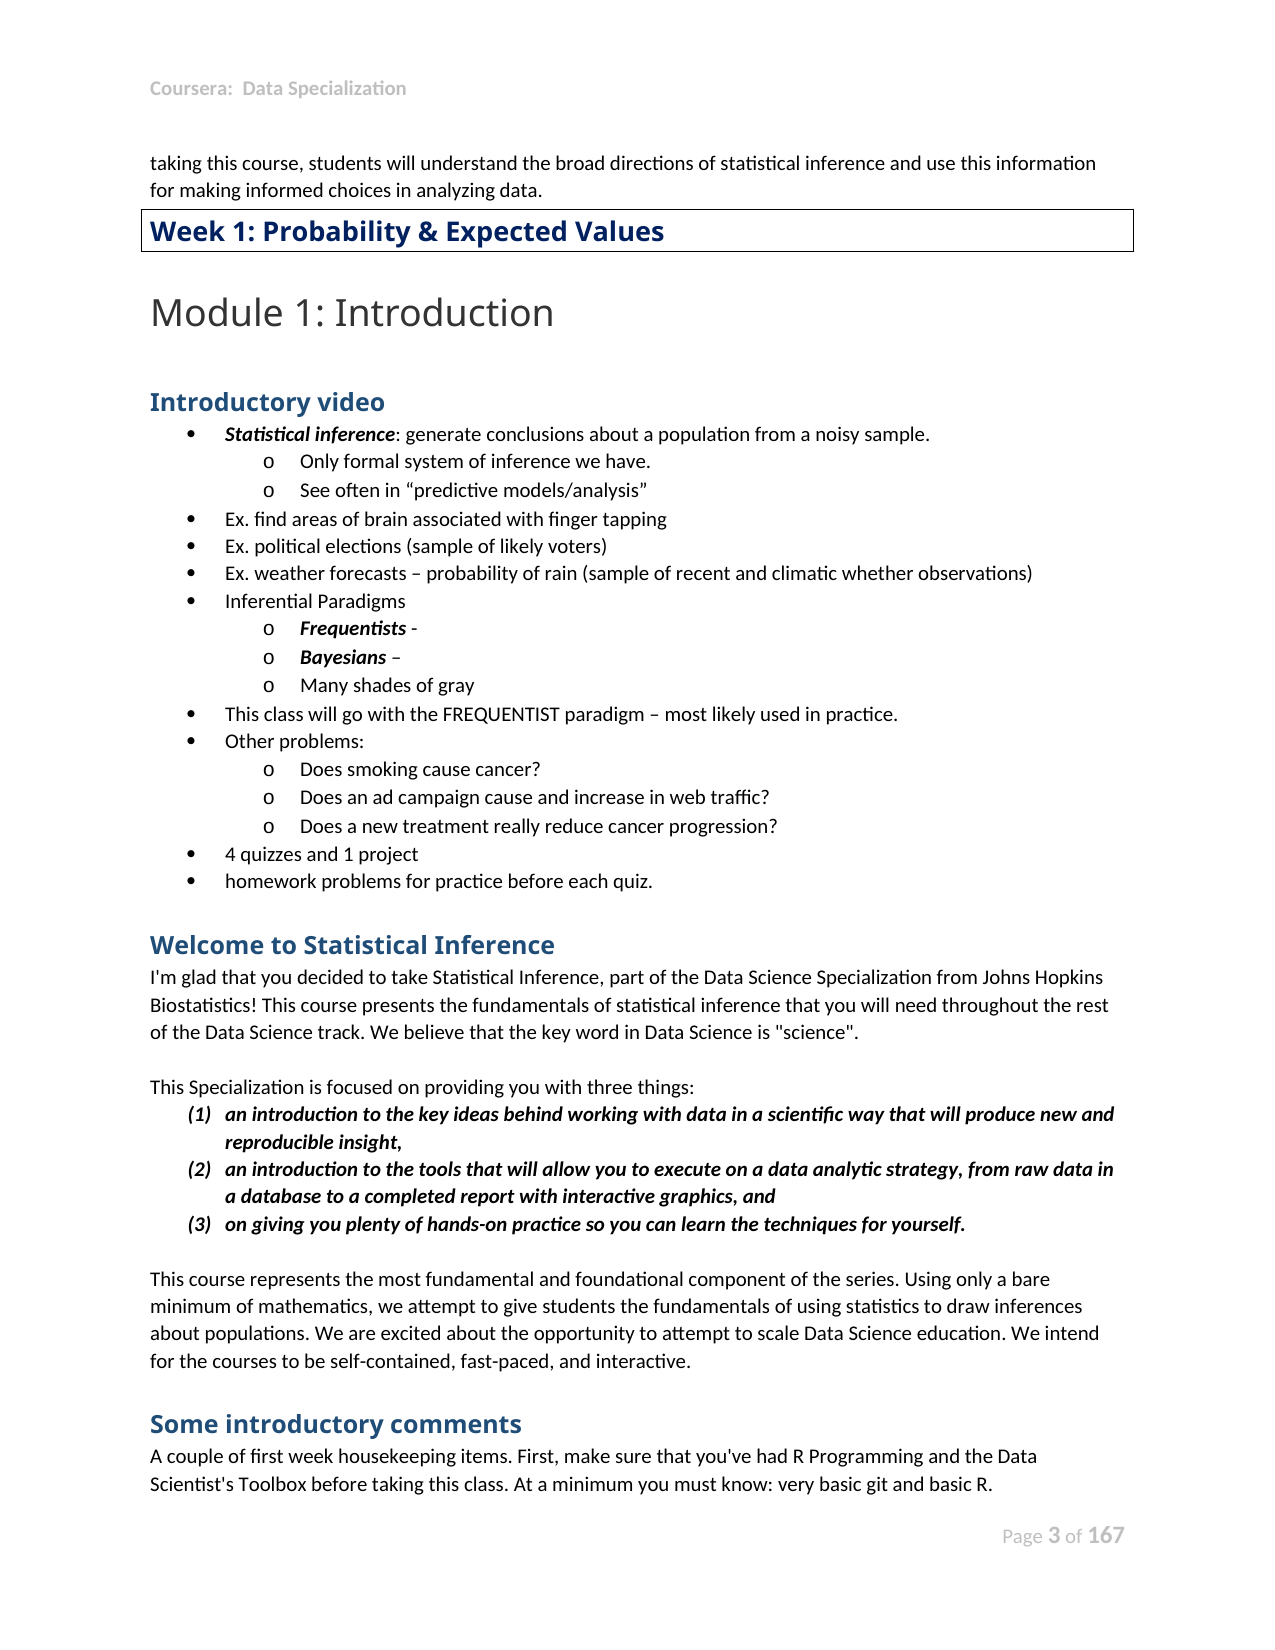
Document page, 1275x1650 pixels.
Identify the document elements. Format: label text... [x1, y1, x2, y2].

list Other problems: [187, 728, 1125, 754]
subtitle Some introductory comments [150, 1407, 1125, 1441]
list an introduction to the tools that will allow you to execute on a data analytic strategy, from raw data in a database to a completed report with interactive graphics, and [187, 1156, 1125, 1209]
list Frequentists - [262, 615, 1125, 642]
list Statistical inference: generate conclusions about a population from a noisy sample. [187, 421, 1125, 447]
text I'm glad that you decided to take Statistical Inference, part of the Data Science Specialization from Johns Hopkins Biostatistics! This course presents the fundamentals of statistical inference that you will need throughout the rest of the Data Science track. We believe that the key word in Data Science is "science". [150, 964, 1125, 1045]
list See often in “predictive models/analysis” [262, 477, 1125, 504]
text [150, 150, 1125, 203]
list on giving you plenty of hands-on practice so you can learn the techniques for yourself. [187, 1211, 1125, 1236]
list Does smoking cause cancer? [262, 756, 1125, 782]
list 4 quizzes and 1 project [187, 841, 1125, 867]
text This course represents the most fundamental and foundational component of the series. Using only a bare minimum of mathematics, we attempt to give students the fundamentals of using statistics to draw inferences about populations. We are excited about the opportunity to attempt to scale Data Science education. We intend for the courses to be self-contained, fast-paced, and interactive. [150, 1266, 1125, 1373]
list Does an ad campaign cause and increase in web traffic? [262, 784, 1125, 811]
subtitle Introductory video [150, 384, 1125, 418]
text Module 1: Introduction [150, 286, 1125, 337]
list Only formal system of inference we have. [262, 449, 1125, 475]
list This class will go with the FREQUENTIST paradigm – most likely used in practice. [187, 701, 1125, 726]
list an introduction to the key ideas behind working with data in a scientific way that will produce new and reproducible insight, [187, 1101, 1125, 1154]
list Bayesians – [262, 644, 1125, 670]
list Ex. political elections (sample of likely voters) [187, 533, 1125, 558]
text This Specialization is focused on providing you with three things: [150, 1074, 1125, 1099]
subtitle Welcome to Statistical Inference [150, 928, 1125, 962]
list Ex. find areas of brain associated with finger tapping [187, 506, 1125, 531]
text A couple of first week housekeeping items. First, make sure that you've had R Programming and the Data Scientist's Toolbox before taking this class. At a minimum you must know: very basic git and basic R. [150, 1444, 1125, 1497]
list Does a new treatment really reduce cancer progression? [262, 813, 1125, 839]
subtitle Week 1: Probability & Expected Values [142, 210, 1133, 251]
list Inferential Paradigms [187, 588, 1125, 613]
list homework problems for practice before each quiz. [187, 869, 1125, 894]
list Many shades of gray [262, 672, 1125, 699]
list Ex. weather forecasts – probability of rain (sample of recent and climatic whether observations) [187, 561, 1125, 586]
